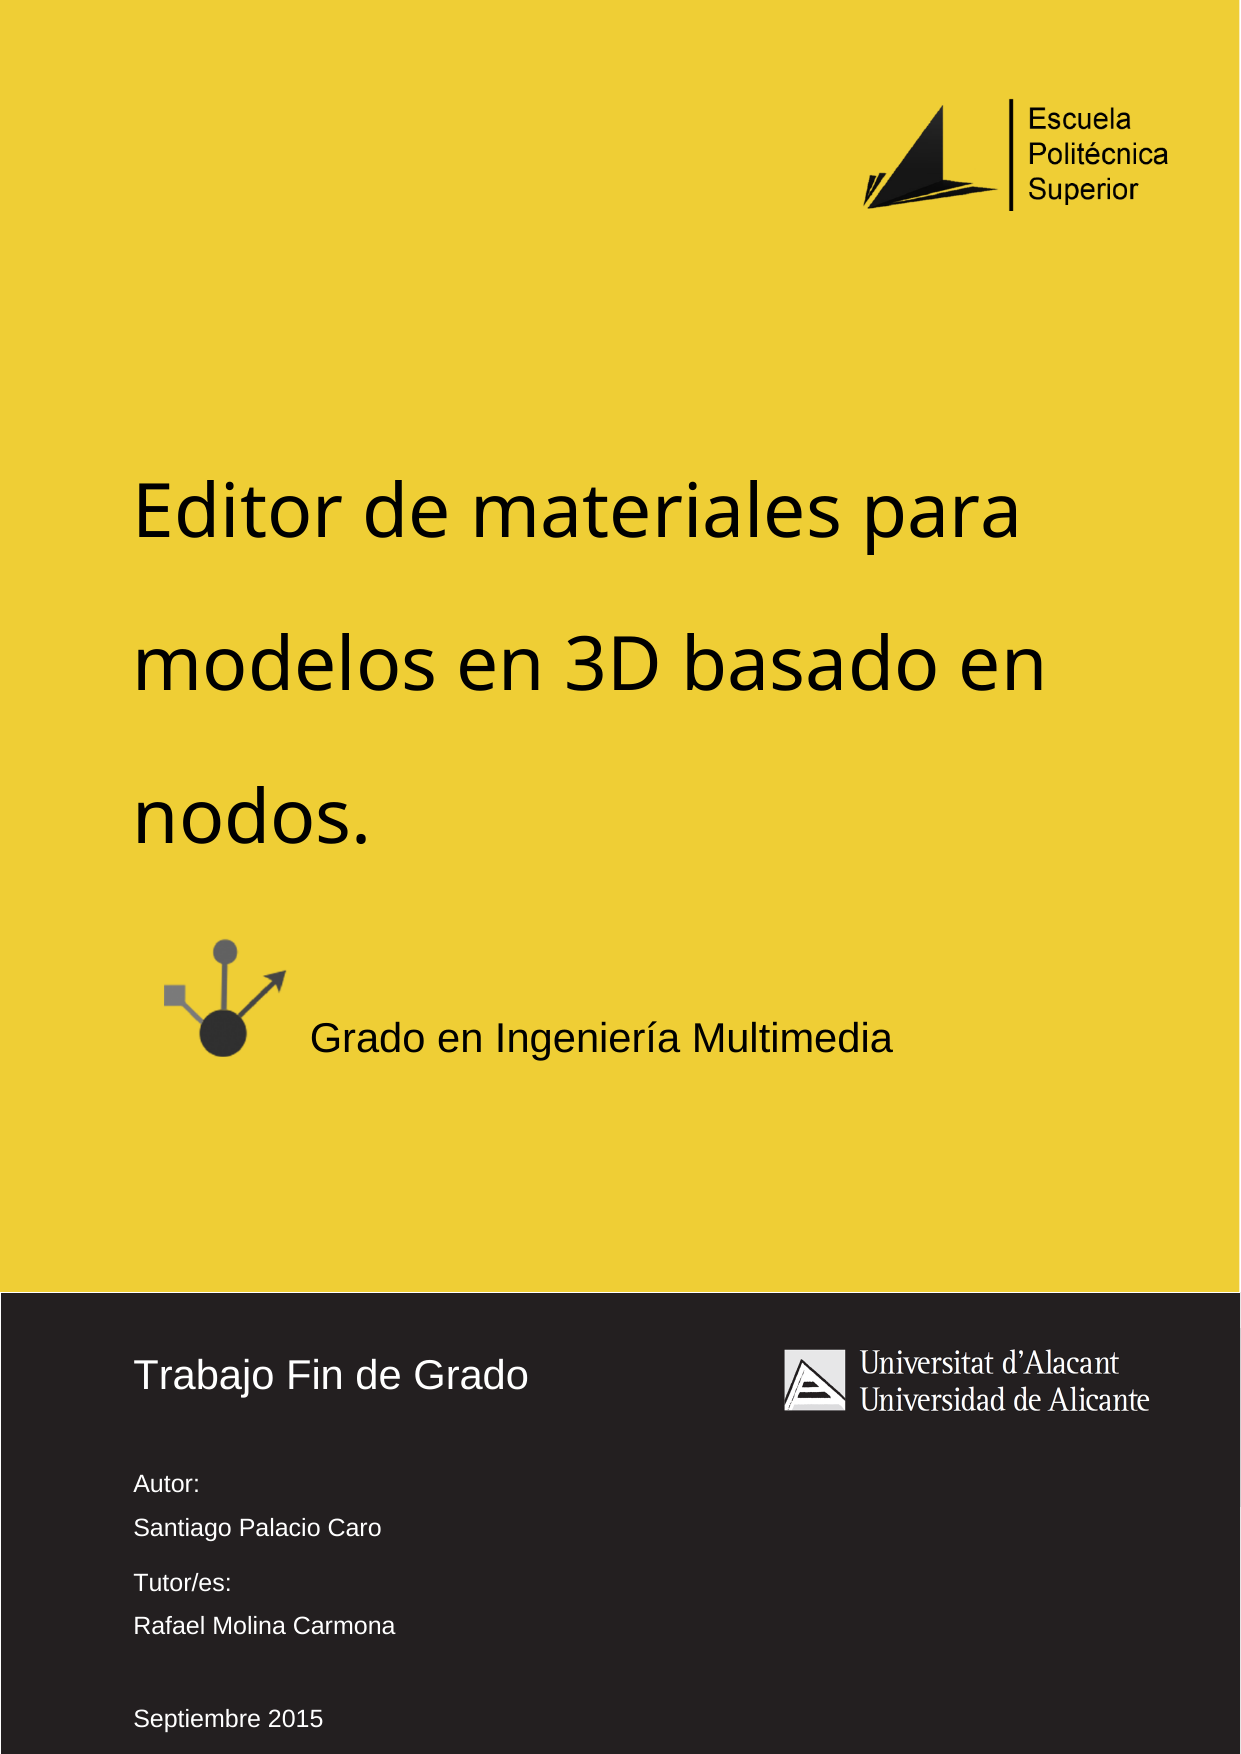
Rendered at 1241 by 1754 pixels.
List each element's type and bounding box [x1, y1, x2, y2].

picture [829, 73, 1200, 254]
picture [757, 1328, 1241, 1507]
picture [140, 921, 308, 1085]
